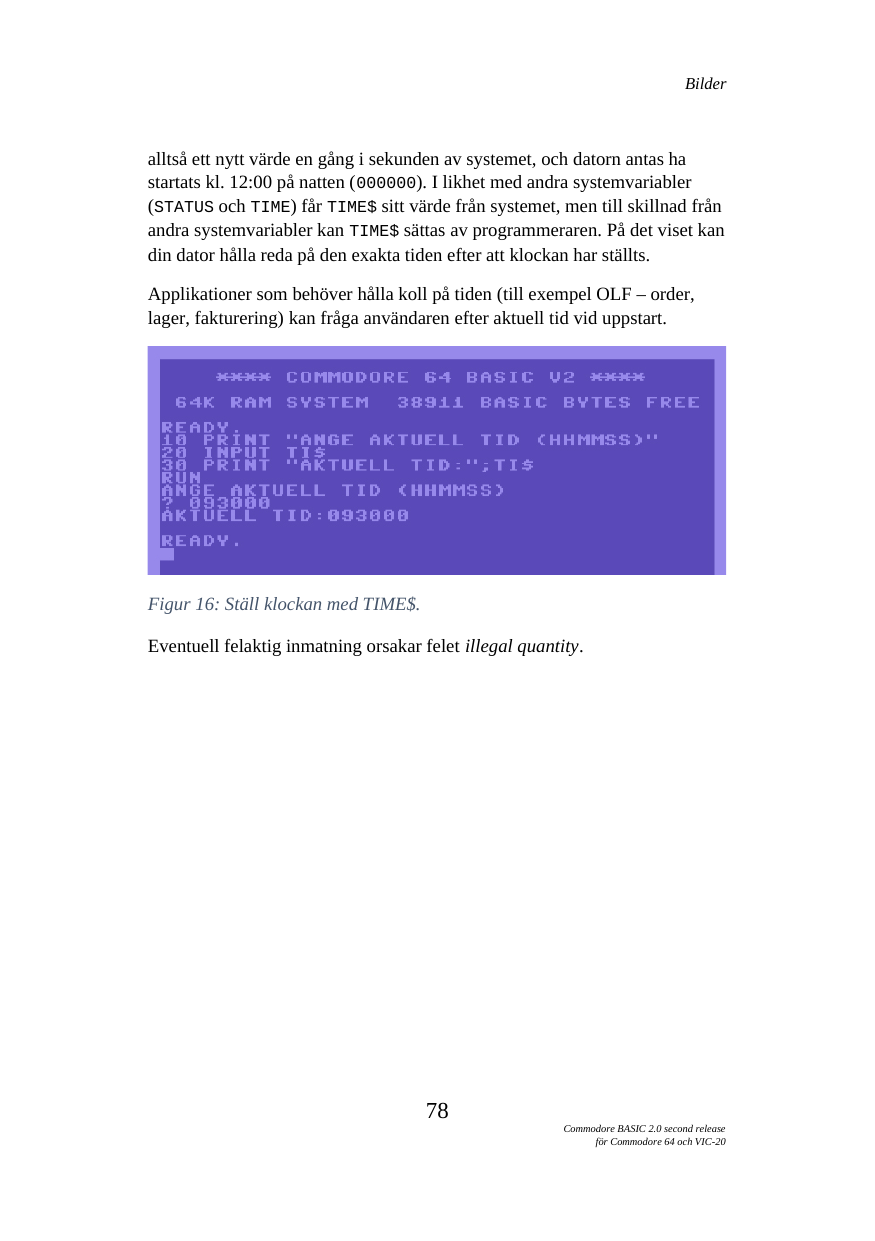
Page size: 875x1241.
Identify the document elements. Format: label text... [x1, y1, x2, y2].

picture [147, 346, 727, 575]
text Eventuell felaktig inmatning orsakar felet illegal quantity. [148, 635, 726, 657]
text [148, 148, 726, 265]
text Figur 16: Ställ klockan med TIME$. [148, 593, 726, 614]
text Applikationer som behöver hålla koll på tiden (till exempel OLF – order, lager, fakturering) kan fråga användaren efter aktuell tid vid uppstart. [148, 283, 726, 328]
